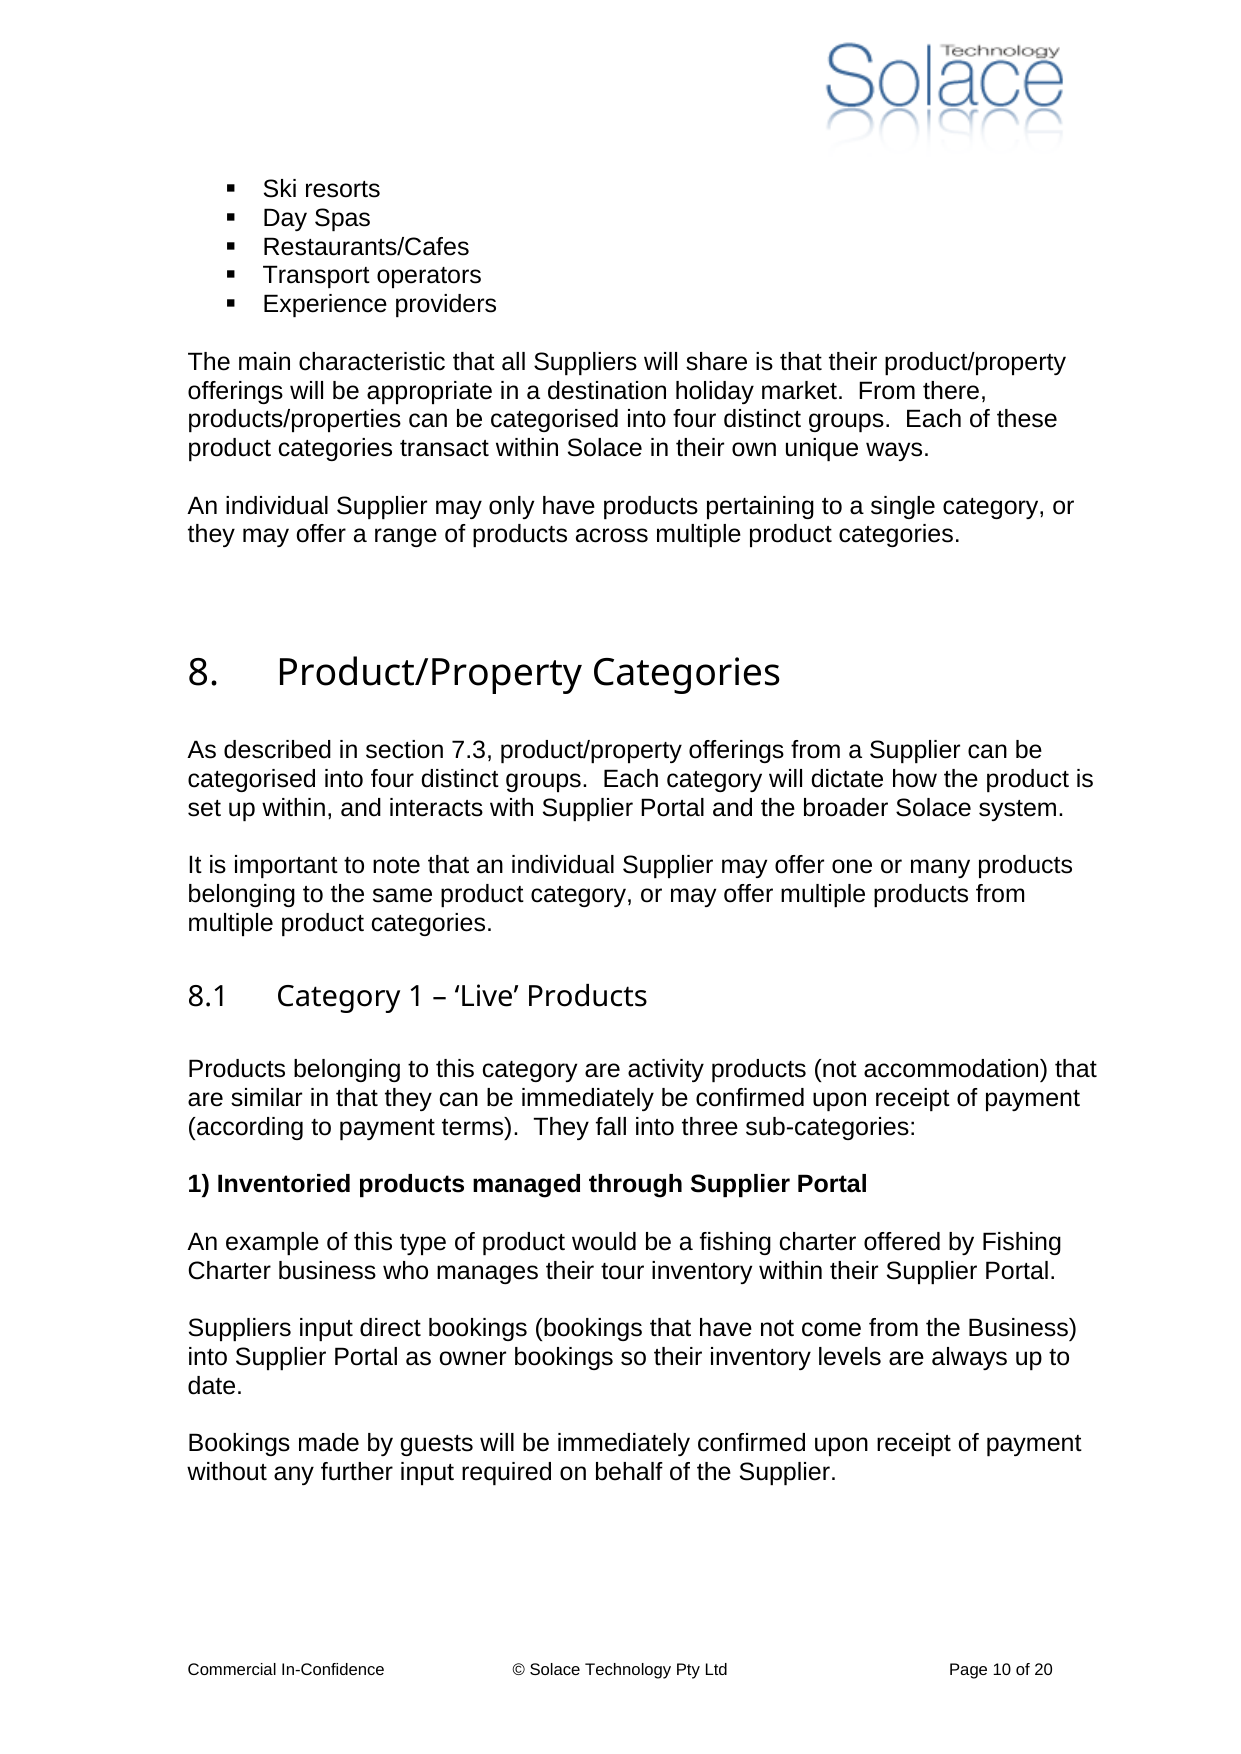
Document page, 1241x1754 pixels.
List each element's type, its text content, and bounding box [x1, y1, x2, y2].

list Experience providers [225, 289, 1106, 318]
subtitle Product/Property Categories [187, 645, 1106, 696]
text As described in section 7.3, product/property offerings from a Supplier can be categorised into four distinct groups. Each category will dictate how the product is set up within, and interacts with Supplier Portal and the broader Solace system. [187, 735, 1106, 821]
text Suppliers input direct bookings (bookings that have not come from the Business) into Supplier Portal as owner bookings so their inventory levels are always up to date. [187, 1313, 1106, 1399]
list Restaurants/Cafes [225, 232, 1106, 261]
text The main characteristic that all Suppliers will share is that their product/property offerings will be appropriate in a destination holiday market. From there, products/properties can be categorised into four distinct groups. Each of these product categories transact within Solace in their own unique ways. [187, 347, 1106, 462]
list Ski resorts [225, 174, 1106, 203]
text Products belonging to this category are activity products (not accommodation) that are similar in that they can be immediately be confirmed upon receipt of payment (according to payment terms). They fall into three sub-categories: [187, 1054, 1106, 1141]
list Day Spas [225, 203, 1106, 232]
text Bookings made by guests will be immediately confirmed upon receipt of payment without any further input required on behalf of the Supplier. [187, 1428, 1106, 1486]
text It is important to note that an individual Supplier may offer one or many products belonging to the same product category, or may offer multiple products from multiple product categories. [187, 850, 1106, 936]
subtitle Category 1 – ‘Live’ Products [187, 976, 1106, 1015]
text An individual Supplier may only have products pertaining to a single category, or they may offer a range of products across multiple product categories. [187, 491, 1106, 548]
text 1) Inventoried products managed through Supplier Portal [187, 1169, 1106, 1198]
list Transport operators [225, 261, 1106, 289]
text An example of this type of product would be a fishing charter offered by Fishing Charter business who manages their tour inventory within their Supplier Portal. [187, 1227, 1106, 1284]
picture [750, 0, 1144, 218]
